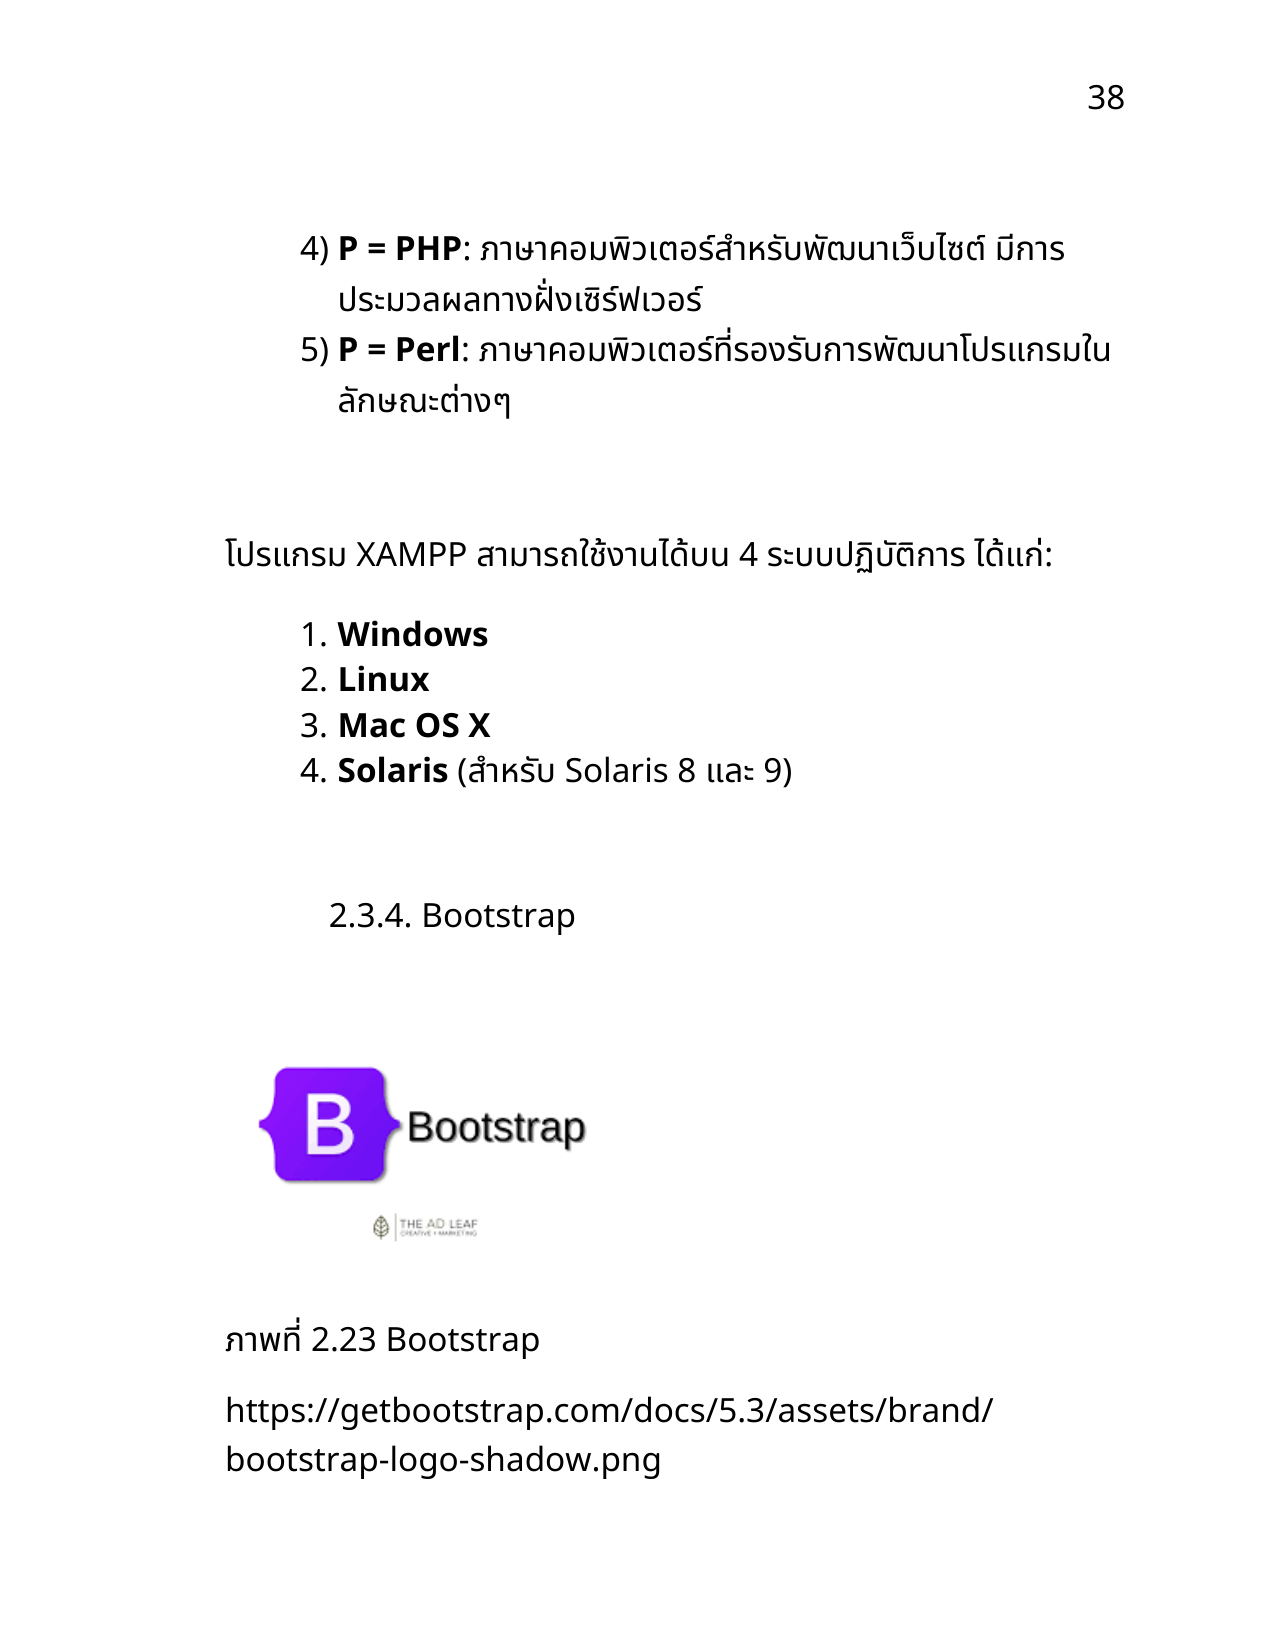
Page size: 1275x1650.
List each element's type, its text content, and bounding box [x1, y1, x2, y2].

text โปรแกรม XAMPP สามารถใช้งานได้บน 4 ระบบปฏิบัติการ ได้แก่: [225, 531, 1125, 581]
text https://getbootstrap.com/docs/5.3/assets/brand/bootstrap-logo-shadow.png [225, 1387, 1125, 1481]
list P = Perl: ภาษาคอมพิวเตอร์ที่รองรับการพัฒนาโปรแกรมในลักษณะต่างๆ [300, 326, 1125, 427]
list Mac OS X [300, 701, 1125, 747]
list Windows [300, 611, 1125, 656]
subtitle Bootstrap [284, 892, 1125, 938]
list P = PHP: ภาษาคอมพิวเตอร์สำหรับพัฒนาเว็บไซต์ มีการประมวลผลทางฝั่งเซิร์ฟเวอร์ [300, 225, 1125, 326]
picture [225, 957, 626, 1296]
text ภาพที่ 2.23 Bootstrap [225, 1316, 1125, 1366]
list Linux [300, 656, 1125, 701]
list Solaris (สำหรับ Solaris 8 และ 9) [300, 747, 1125, 797]
